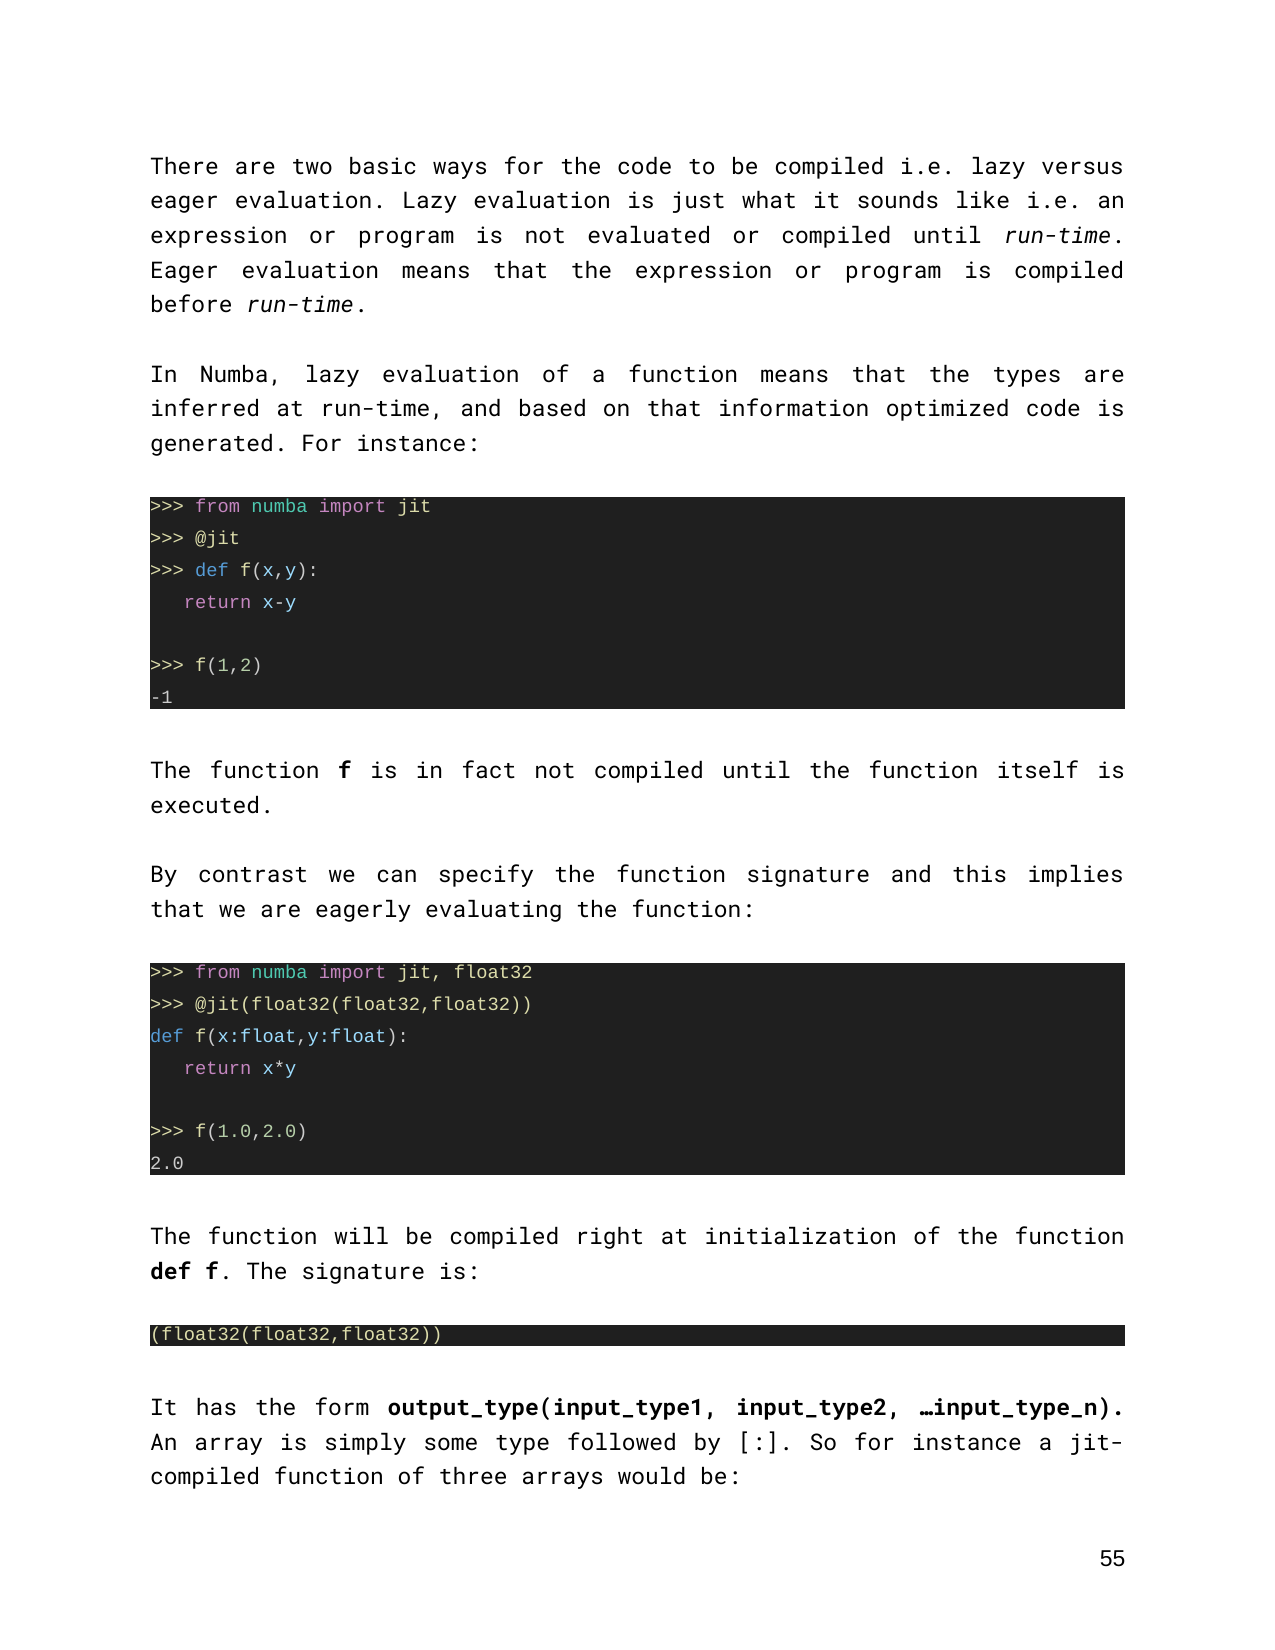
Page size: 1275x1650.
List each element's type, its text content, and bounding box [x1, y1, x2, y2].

text >>> f(1.0,2.0) [150, 1122, 1125, 1143]
text By contrast we can specify the function signature and this implies that we are eagerly evaluating the function: [150, 859, 1125, 924]
text 2.0 [150, 1154, 1125, 1175]
text It has the form output_type(input_type1, input_type2, …input_type_n). An array is simply some type followed by [:]. So for instance a jit-compiled function of three arrays would be: [150, 1391, 1125, 1491]
text return x*y [150, 1058, 1125, 1080]
text >>> from numba import jit, float32 [150, 963, 1125, 984]
text The function f is in fact not compiled until the function itself is executed. [150, 755, 1125, 819]
text return x-y [150, 592, 1125, 614]
text >>> @jit(float32(float32,float32)) [150, 995, 1125, 1016]
text (float32(float32,float32)) [150, 1325, 1125, 1346]
text The function will be compiled right at initialization of the function def f. The signature is: [150, 1221, 1125, 1286]
text >>> @jit [150, 529, 1125, 550]
text There are two basic ways for the code to be compiled i.e. lazy versus eager evaluation. Lazy evaluation is just what it sounds like i.e. an expression or program is not evaluated or compiled until run-time. Eager evaluation means that the expression or program is compiled before run-time. [150, 150, 1125, 319]
text >>> def f(x,y): [150, 561, 1125, 582]
text >>> from numba import jit [150, 497, 1125, 518]
text -1 [150, 688, 1125, 709]
text def f(x:float,y:float): [150, 1027, 1125, 1048]
text In Numba, lazy evaluation of a function means that the types are inferred at run-time, and based on that information optimized code is generated. For instance: [150, 358, 1125, 458]
text >>> f(1,2) [150, 656, 1125, 677]
